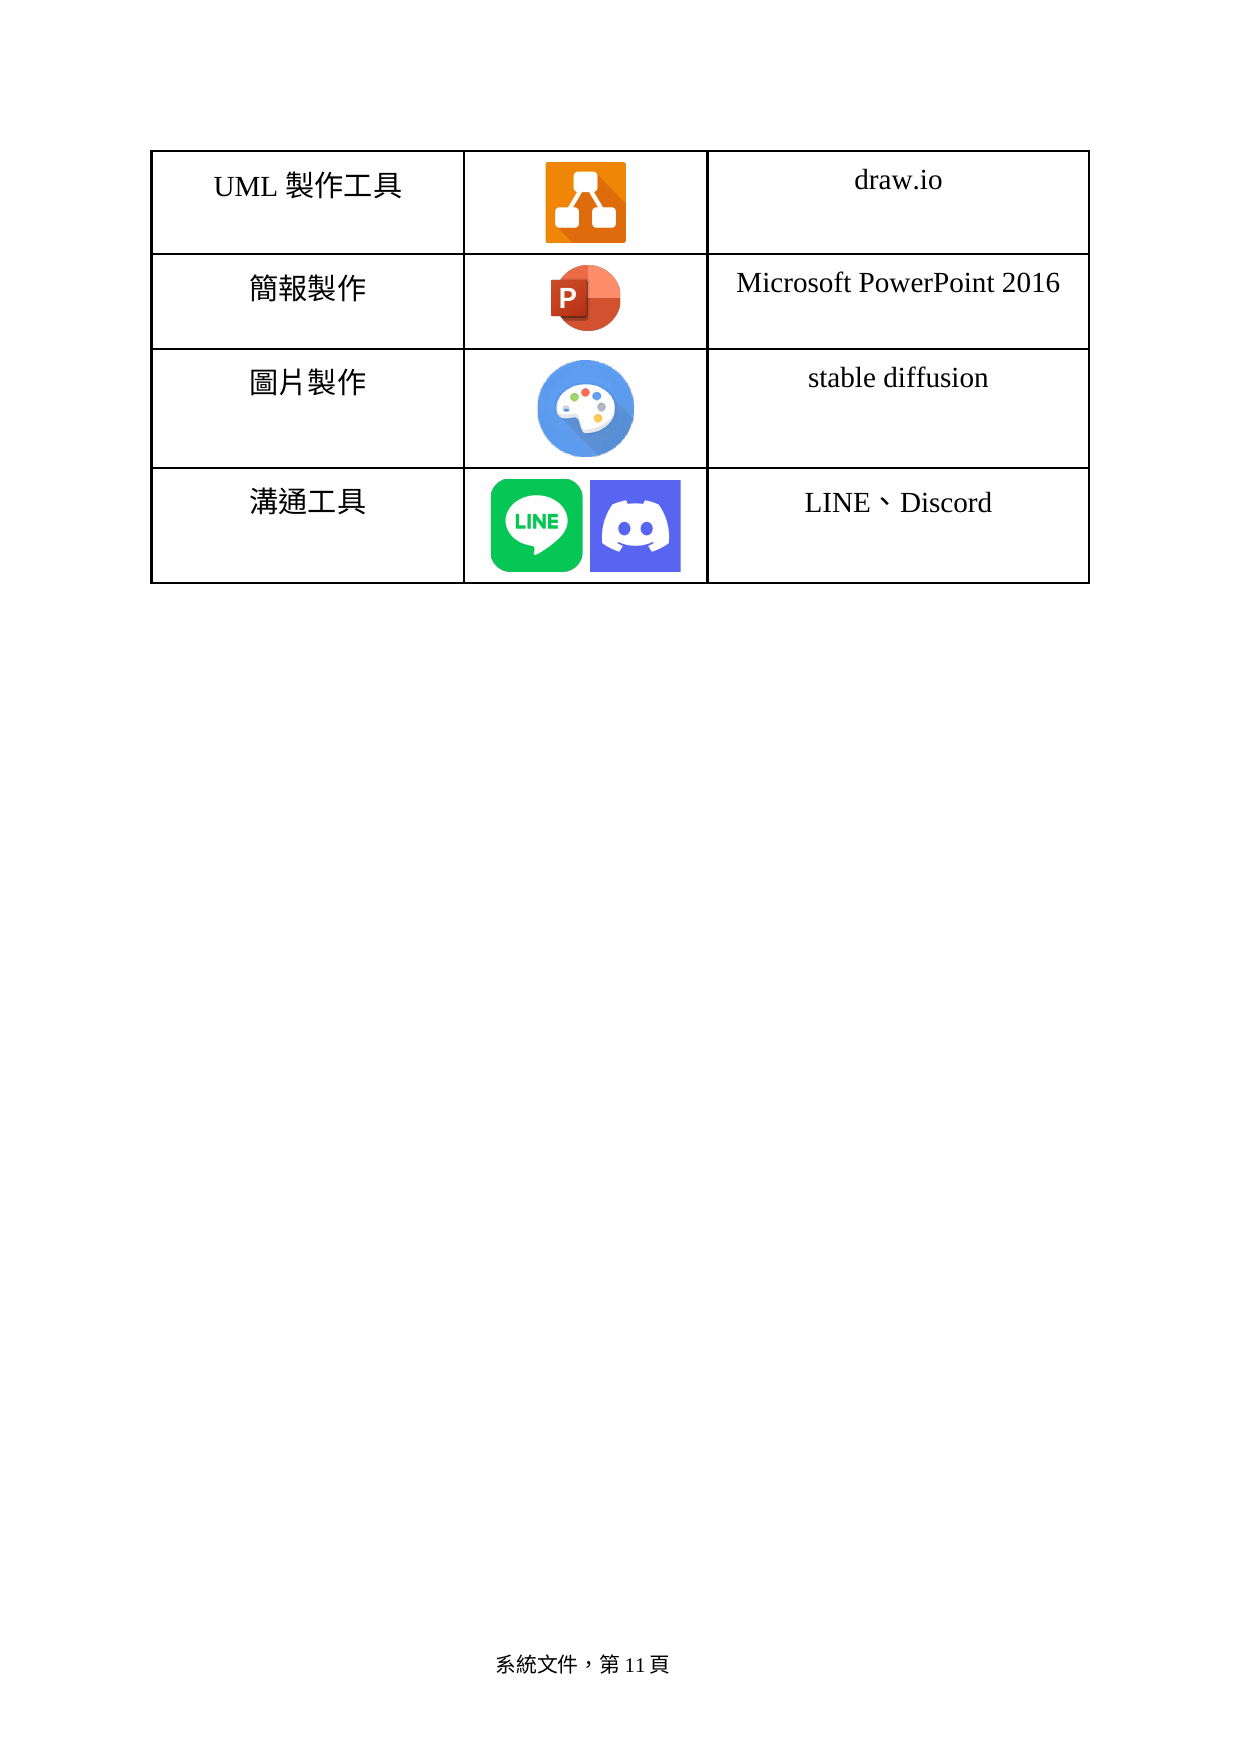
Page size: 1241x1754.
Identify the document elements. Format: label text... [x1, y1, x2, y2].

table_cell stable diffusion [709, 350, 1088, 467]
picture [551, 265, 621, 331]
table_cell LINE、Discord [709, 469, 1088, 582]
picture [537, 360, 634, 457]
picture [490, 479, 583, 572]
table_cell UML 製作工具 [153, 152, 463, 253]
picture [545, 162, 626, 243]
table_cell 圖片製作 [153, 350, 463, 467]
picture [590, 480, 681, 572]
table_cell Microsoft PowerPoint 2016 [709, 255, 1088, 348]
table_cell draw.io [709, 152, 1088, 253]
table_cell [465, 350, 706, 467]
table_cell [465, 469, 706, 582]
table_cell [465, 255, 706, 348]
table_cell 溝通工具 [153, 469, 463, 582]
table_cell 簡報製作 [153, 255, 463, 348]
table_cell [465, 152, 706, 253]
